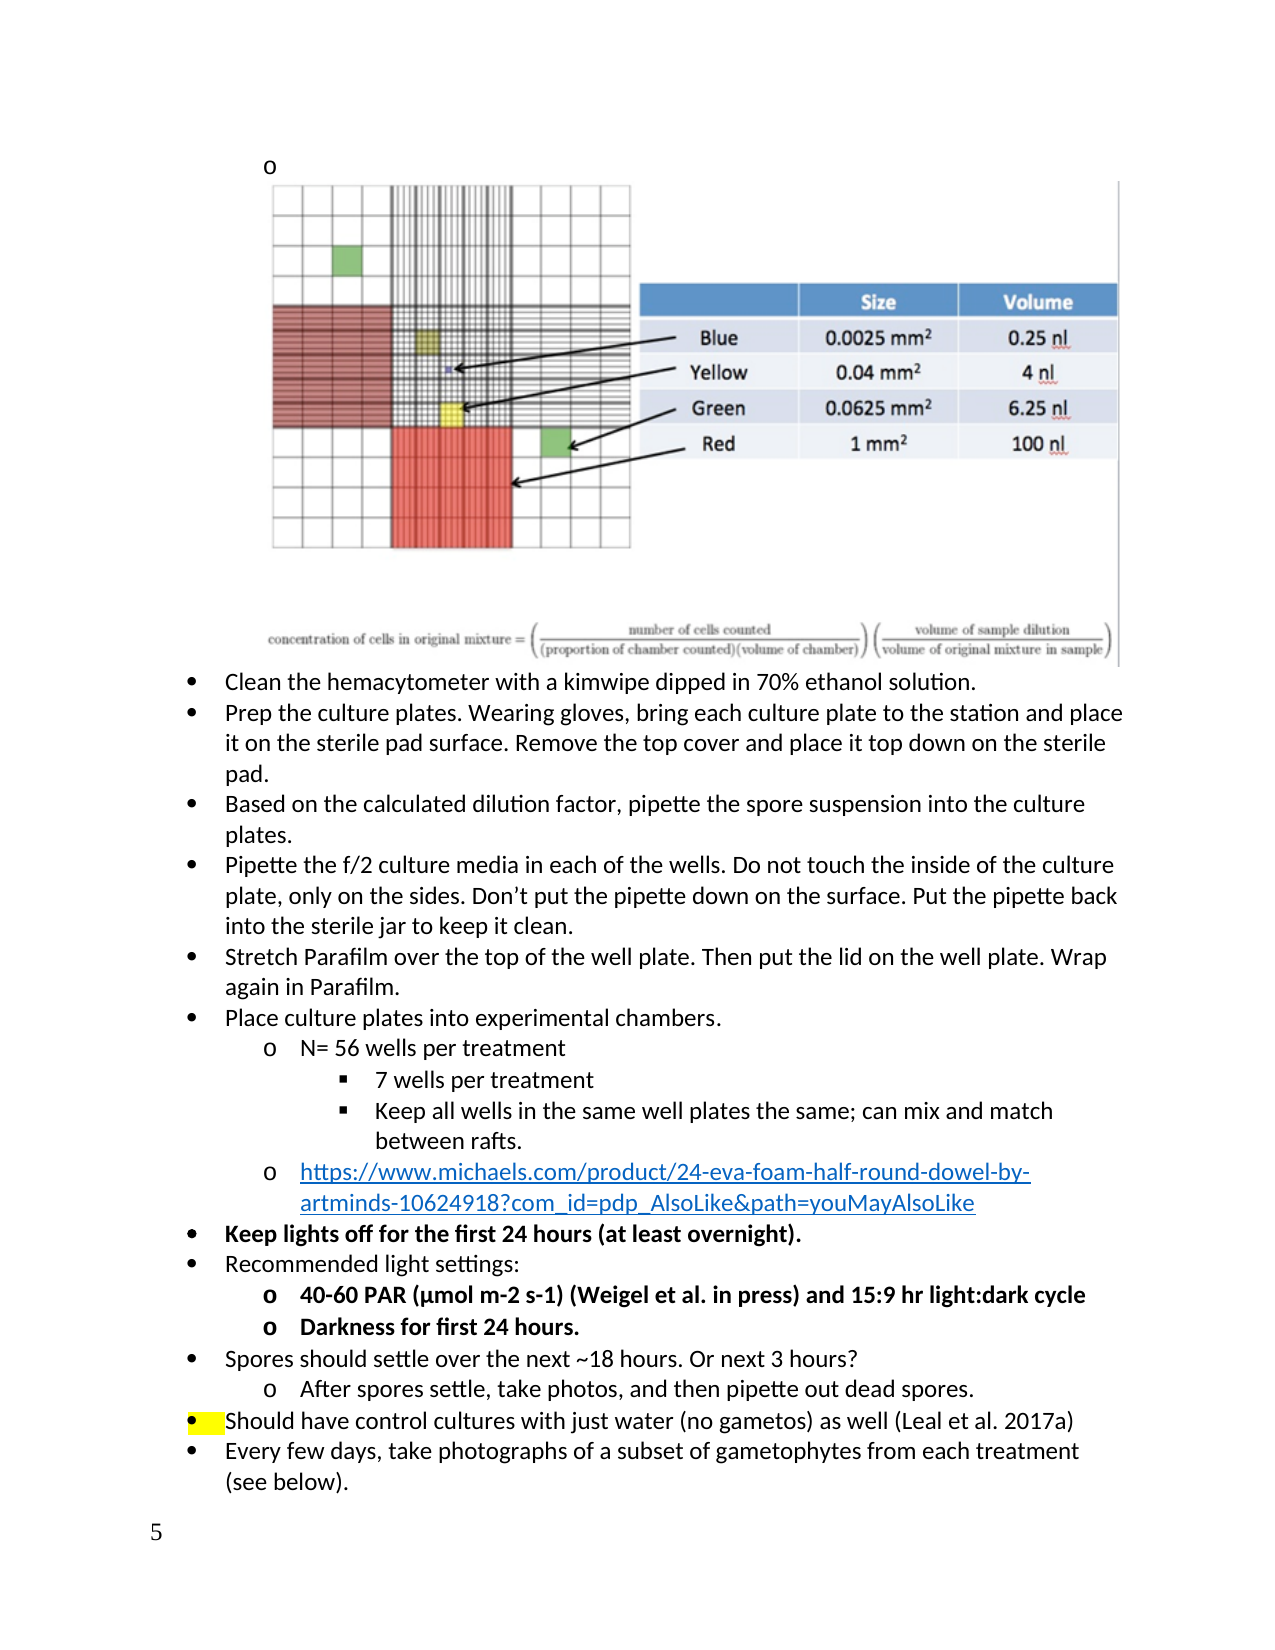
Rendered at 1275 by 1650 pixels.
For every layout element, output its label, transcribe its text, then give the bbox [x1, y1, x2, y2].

list Should have control cultures with just water (no gametos) as well (Leal et al. 2017a) [187, 1405, 1125, 1436]
list After spores settle, take photos, and then pipette out dead spores. [262, 1373, 1125, 1405]
list Place culture plates into experimental chambers. [187, 1002, 1125, 1032]
list 7 wells per treatment [337, 1064, 1125, 1095]
list N= 56 wells per treatment [262, 1032, 1125, 1064]
list Every few days, take photographs of a subset of gametophytes from each treatment (see below). [187, 1436, 1125, 1497]
list https://www.michaels.com/product/24-eva-foam-half-round-dowel-by-artminds-10624918?com_id=pdp_AlsoLike&path=youMayAlsoLike [262, 1156, 1125, 1218]
list Clean the hemacytometer with a kimwipe dipped in 70% ethanol solution. [187, 666, 1125, 697]
list Darkness for first 24 hours. [262, 1311, 1125, 1343]
list Pipette the f/2 culture media in each of the wells. Do not touch the inside of the culture plate, only on the sides. Don’t put the pipette down on the surface. Put the pipette back into the sterile jar to keep it clean. [187, 849, 1125, 941]
list Keep all wells in the same well plates the same; can mix and match between rafts. [337, 1095, 1125, 1156]
list Stretch Parafilm over the top of the well plate. Then put the lid on the well plate. Wrap again in Parafilm. [187, 941, 1125, 1002]
list Prep the culture plates. Wearing gloves, bring each culture plate to the station and place it on the sterile pad surface. Remove the top cover and place it top down on the sterile pad. [187, 697, 1125, 788]
picture [262, 181, 1120, 667]
list Spores should settle over the next ~18 hours. Or next 3 hours? [187, 1343, 1125, 1373]
list Based on the calculated dilution factor, pipette the spore suspension into the culture plates. [187, 788, 1125, 849]
list Keep lights off for the first 24 hours (at least overnight). [187, 1218, 1125, 1249]
list Recommended light settings: [187, 1249, 1125, 1279]
list 40-60 PAR (μmol m-2 s-1) (Weigel et al. in press) and 15:9 hr light:dark cycle [262, 1279, 1125, 1311]
